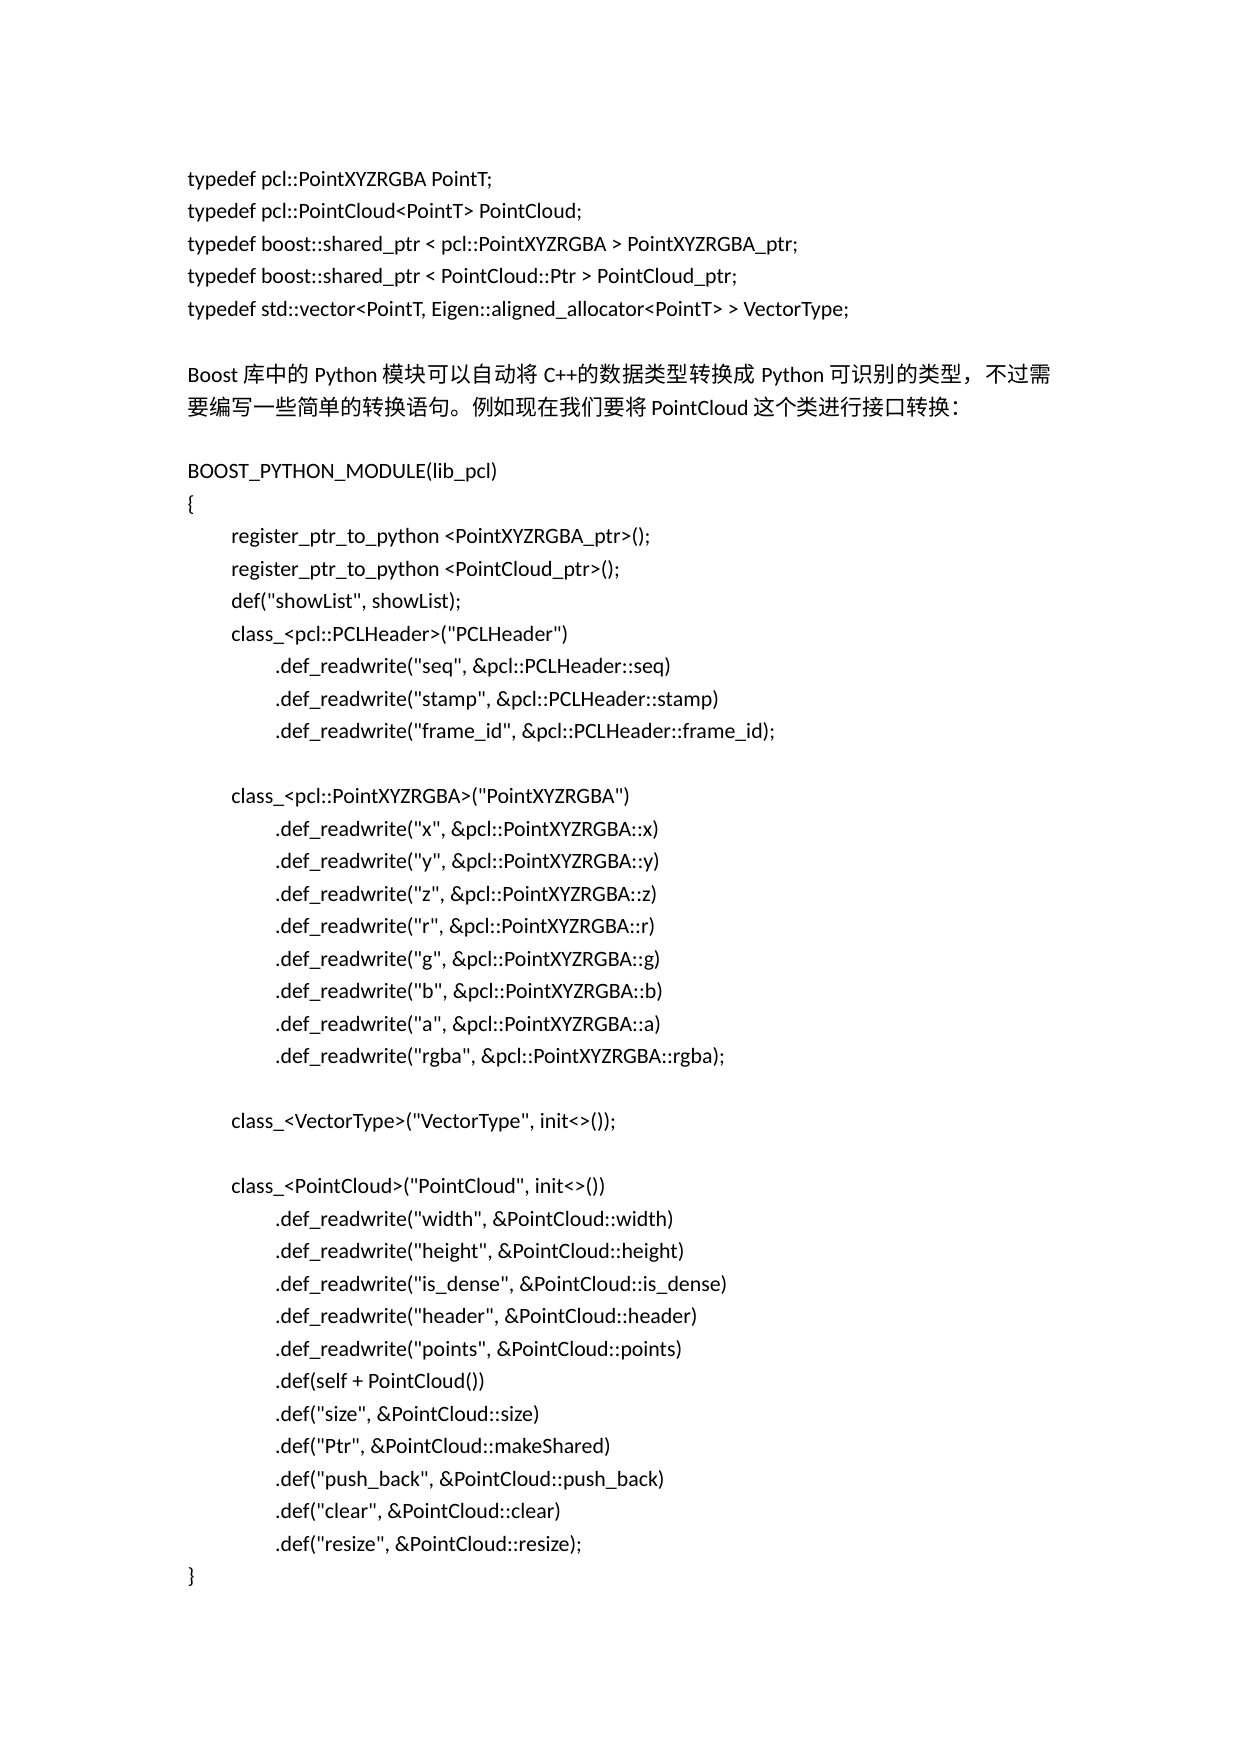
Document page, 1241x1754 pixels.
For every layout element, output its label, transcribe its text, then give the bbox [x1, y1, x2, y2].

text .def_readwrite("width", &PointCloud::width) [187, 1202, 1053, 1234]
text { [187, 487, 1053, 519]
text register_ptr_to_python <PointXYZRGBA_ptr>(); [187, 519, 1053, 552]
text .def_readwrite("frame_id", &pcl::PCLHeader::frame_id); [187, 714, 1053, 747]
text .def_readwrite("g", &pcl::PointXYZRGBA::g) [187, 942, 1053, 974]
text .def_readwrite("header", &PointCloud::header) [187, 1299, 1053, 1332]
text .def("resize", &PointCloud::resize); [187, 1527, 1053, 1559]
text typedef boost::shared_ptr < pcl::PointXYZRGBA > PointXYZRGBA_ptr; [187, 227, 1053, 259]
text .def_readwrite("a", &pcl::PointXYZRGBA::a) [187, 1007, 1053, 1039]
text .def_readwrite("points", &PointCloud::points) [187, 1332, 1053, 1364]
text class_<PointCloud>("PointCloud", init<>()) [187, 1169, 1053, 1202]
text } [187, 1559, 1053, 1592]
text typedef boost::shared_ptr < PointCloud::Ptr > PointCloud_ptr; [187, 259, 1053, 292]
text register_ptr_to_python <PointCloud_ptr>(); [187, 552, 1053, 584]
text class_<pcl::PointXYZRGBA>("PointXYZRGBA") [187, 779, 1053, 812]
text .def_readwrite("x", &pcl::PointXYZRGBA::x) [187, 812, 1053, 844]
text class_<pcl::PCLHeader>("PCLHeader") [187, 617, 1053, 649]
text .def_readwrite("is_dense", &PointCloud::is_dense) [187, 1267, 1053, 1299]
text .def("size", &PointCloud::size) [187, 1397, 1053, 1429]
text Boost库中的Python模块可以自动将C++的数据类型转换成Python可识别的类型，不过需要编写一些简单的转换语句。例如现在我们要将PointCloud这个类进行接口转换： [187, 357, 1053, 422]
text .def_readwrite("y", &pcl::PointXYZRGBA::y) [187, 844, 1053, 877]
text .def_readwrite("b", &pcl::PointXYZRGBA::b) [187, 974, 1053, 1007]
text .def_readwrite("stamp", &pcl::PCLHeader::stamp) [187, 682, 1053, 714]
text typedef pcl::PointXYZRGBA PointT; [187, 162, 1053, 194]
text def("showList", showList); [187, 584, 1053, 617]
text typedef std::vector<PointT, Eigen::aligned_allocator<PointT> > VectorType; [187, 292, 1053, 324]
text BOOST_PYTHON_MODULE(lib_pcl) [187, 454, 1053, 487]
text .def_readwrite("r", &pcl::PointXYZRGBA::r) [187, 909, 1053, 942]
text .def("clear", &PointCloud::clear) [187, 1494, 1053, 1527]
text .def("push_back", &PointCloud::push_back) [187, 1462, 1053, 1494]
text .def(self + PointCloud()) [187, 1364, 1053, 1397]
text .def_readwrite("z", &pcl::PointXYZRGBA::z) [187, 877, 1053, 909]
text .def_readwrite("height", &PointCloud::height) [187, 1234, 1053, 1267]
text .def("Ptr", &PointCloud::makeShared) [187, 1429, 1053, 1462]
text .def_readwrite("seq", &pcl::PCLHeader::seq) [187, 649, 1053, 682]
text .def_readwrite("rgba", &pcl::PointXYZRGBA::rgba); [187, 1039, 1053, 1072]
text typedef pcl::PointCloud<PointT> PointCloud; [187, 194, 1053, 227]
text class_<VectorType>("VectorType", init<>()); [187, 1104, 1053, 1137]
